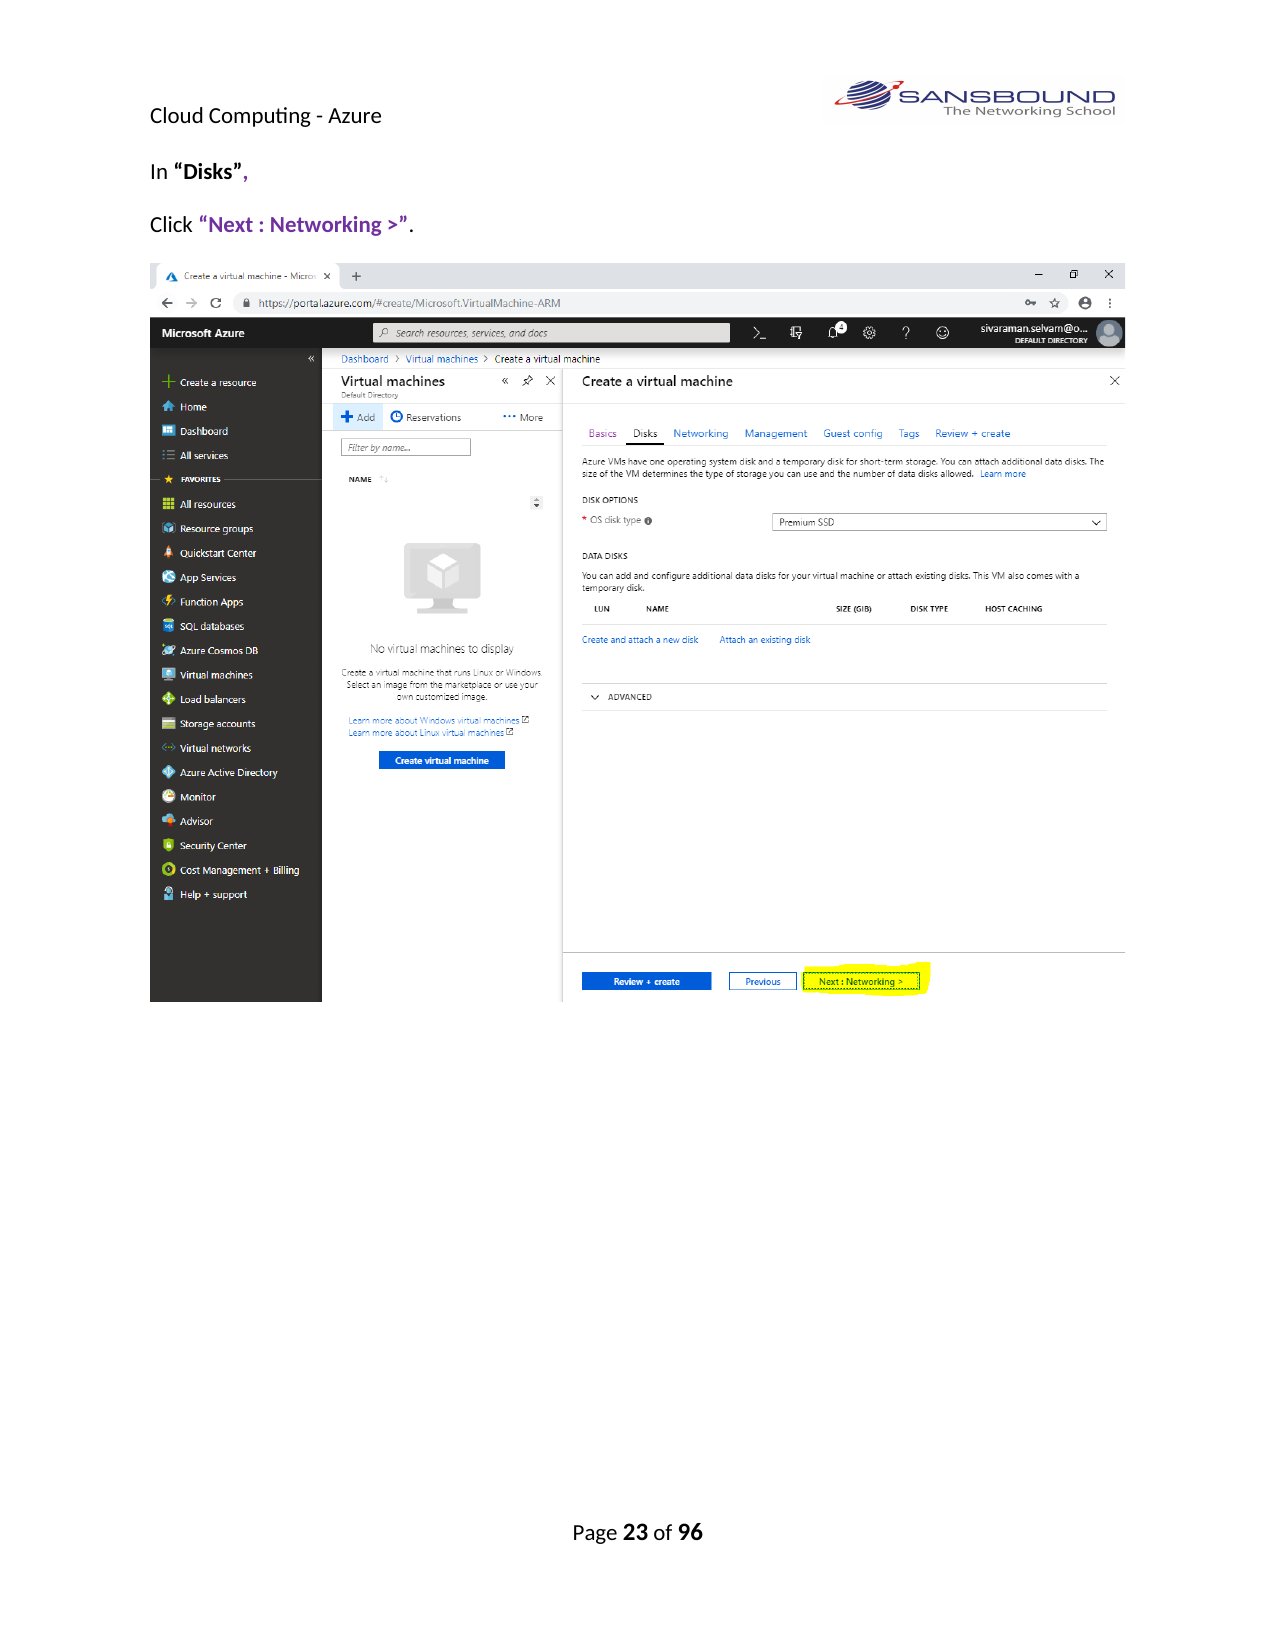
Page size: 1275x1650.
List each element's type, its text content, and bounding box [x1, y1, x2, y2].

picture [150, 263, 1125, 1002]
text In “Disks”, [150, 157, 1125, 185]
text Click “Next : Networking >”. [150, 210, 1125, 238]
picture [823, 75, 1125, 124]
